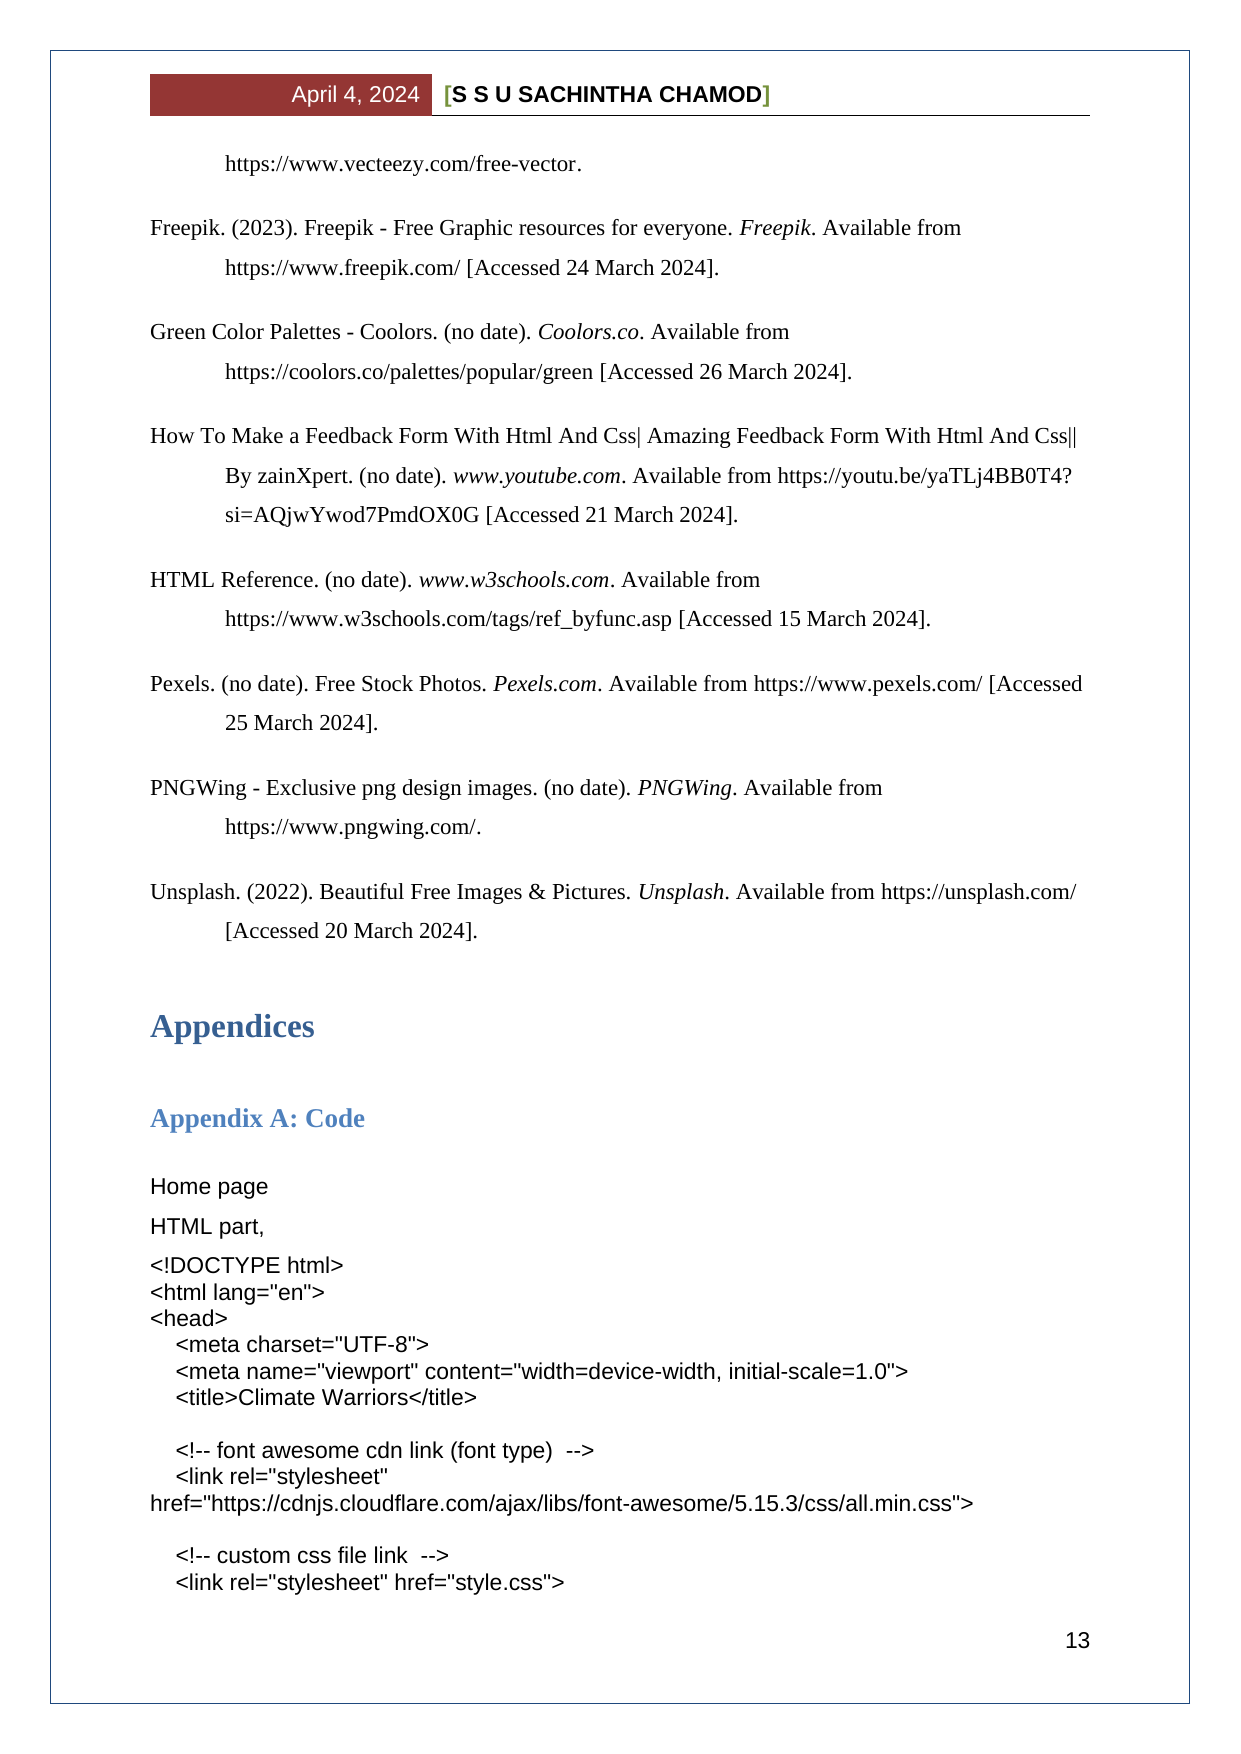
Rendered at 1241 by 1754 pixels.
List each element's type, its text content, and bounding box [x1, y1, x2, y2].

text Unsplash. (2022). Beautiful Free Images & Pictures. Unsplash. Available from https://unsplash.com/ [Accessed 20 March 2024]. [150, 878, 1090, 943]
text HTML Reference. (no date). www.w3schools.com. Available from https://www.w3schools.com/tags/ref_byfunc.asp [Accessed 15 March 2024]. [150, 566, 1090, 632]
subtitle Appendices [150, 1007, 1090, 1045]
text <!DOCTYPE html> [150, 1252, 1090, 1279]
text <link rel="stylesheet" href="https://cdnjs.cloudflare.com/ajax/libs/font-awesome/5.15.3/css/all.min.css"> [150, 1463, 1090, 1516]
text Green Color Palettes - Coolors. (no date). Coolors.co. Available from https://coolors.co/palettes/popular/green [Accessed 26 March 2024]. [150, 318, 1090, 384]
text <!-- font awesome cdn link (font type) --> [150, 1437, 1090, 1463]
text How To Make a Feedback Form With Html And Css| Amazing Feedback Form With Html And Css||By zainXpert. (no date). www.youtube.com. Available from https://youtu.be/yaTLj4BB0T4?si=AQjwYwod7PmdOX0G [Accessed 21 March 2024]. [150, 422, 1090, 528]
subtitle Appendix A: Code [150, 1102, 1090, 1133]
text Home page [150, 1173, 1090, 1200]
text <title>Climate Warriors</title> [150, 1384, 1090, 1410]
text <meta charset="UTF-8"> [150, 1331, 1090, 1358]
text <head> [150, 1305, 1090, 1331]
text Freepik. (2023). Freepik - Free Graphic resources for everyone. Freepik. Available from https://www.freepik.com/ [Accessed 24 March 2024]. [150, 214, 1090, 280]
text Pexels. (no date). Free Stock Photos. Pexels.com. Available from https://www.pexels.com/ [Accessed 25 March 2024]. [150, 670, 1090, 736]
text PNGWing - Exclusive png design images. (no date). PNGWing. Available from https://www.pngwing.com/. [150, 774, 1090, 839]
text <meta name="viewport" content="width=device-width, initial-scale=1.0"> [150, 1358, 1090, 1384]
text <!-- custom css file link --> [150, 1542, 1090, 1568]
text <html lang="en"> [150, 1279, 1090, 1305]
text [150, 150, 1090, 176]
text HTML part, [150, 1213, 1090, 1239]
text <link rel="stylesheet" href="style.css"> [150, 1568, 1090, 1595]
